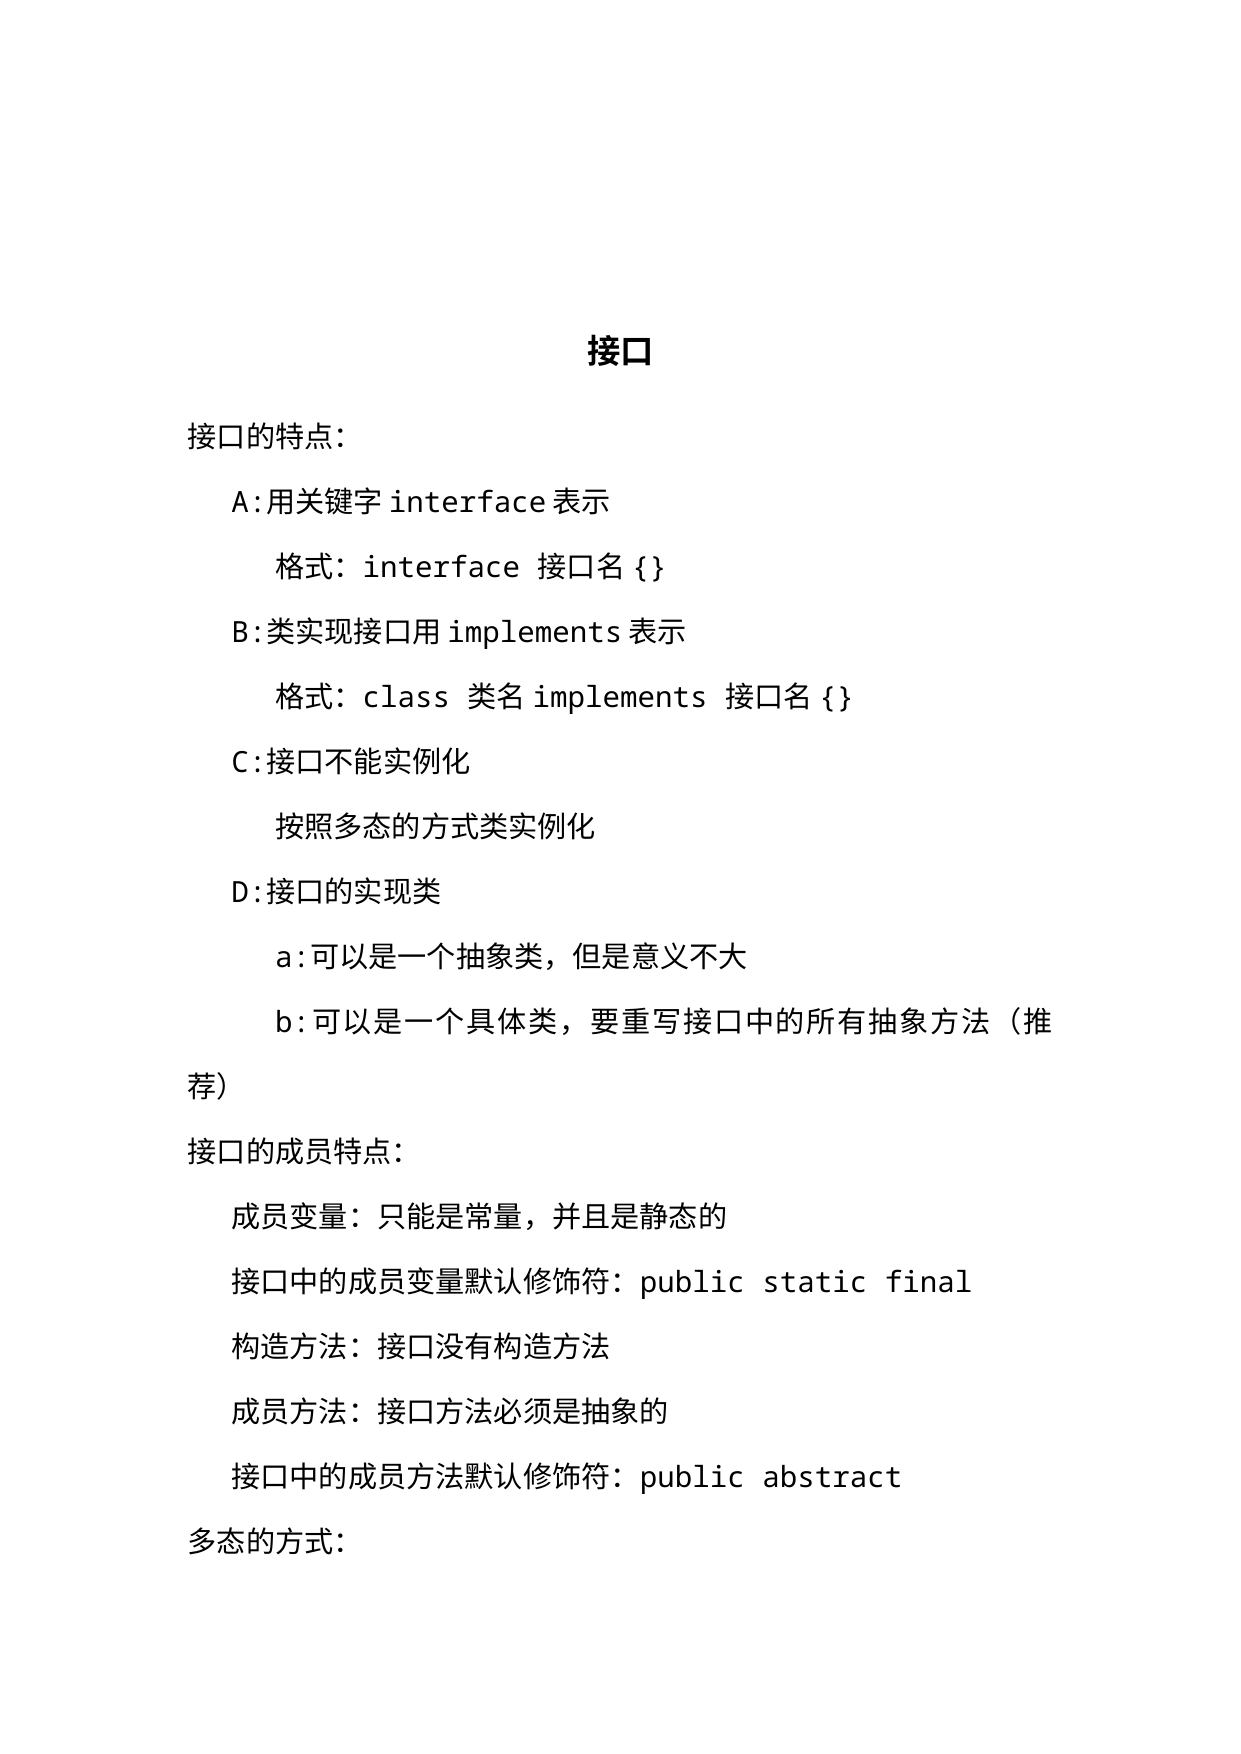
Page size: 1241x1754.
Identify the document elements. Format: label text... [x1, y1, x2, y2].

text B:类实现接口用implements表示 [187, 598, 1053, 663]
text 格式：class 类名 implements 接口名 {} [187, 663, 1053, 728]
text 成员变量：只能是常量，并且是静态的 [187, 1183, 1053, 1248]
text D:接口的实现类 [187, 858, 1053, 923]
text a:可以是一个抽象类，但是意义不大 [187, 923, 1053, 988]
subtitle 接口 [187, 317, 1053, 382]
text 接口的成员特点： [187, 1118, 1053, 1183]
text 接口的特点： [187, 403, 1053, 468]
text 多态的方式： [187, 1508, 1053, 1573]
text 成员方法：接口方法必须是抽象的 [187, 1378, 1053, 1443]
text 接口中的成员方法默认修饰符：public abstract [187, 1443, 1053, 1508]
text 构造方法：接口没有构造方法 [187, 1313, 1053, 1378]
text 格式：interface 接口名 {} [187, 533, 1053, 598]
text b:可以是一个具体类，要重写接口中的所有抽象方法（推荐） [187, 988, 1053, 1118]
text C:接口不能实例化 [187, 728, 1053, 793]
text 按照多态的方式类实例化 [187, 793, 1053, 858]
text 接口中的成员变量默认修饰符：public static final [187, 1248, 1053, 1313]
text A:用关键字interface表示 [187, 468, 1053, 533]
